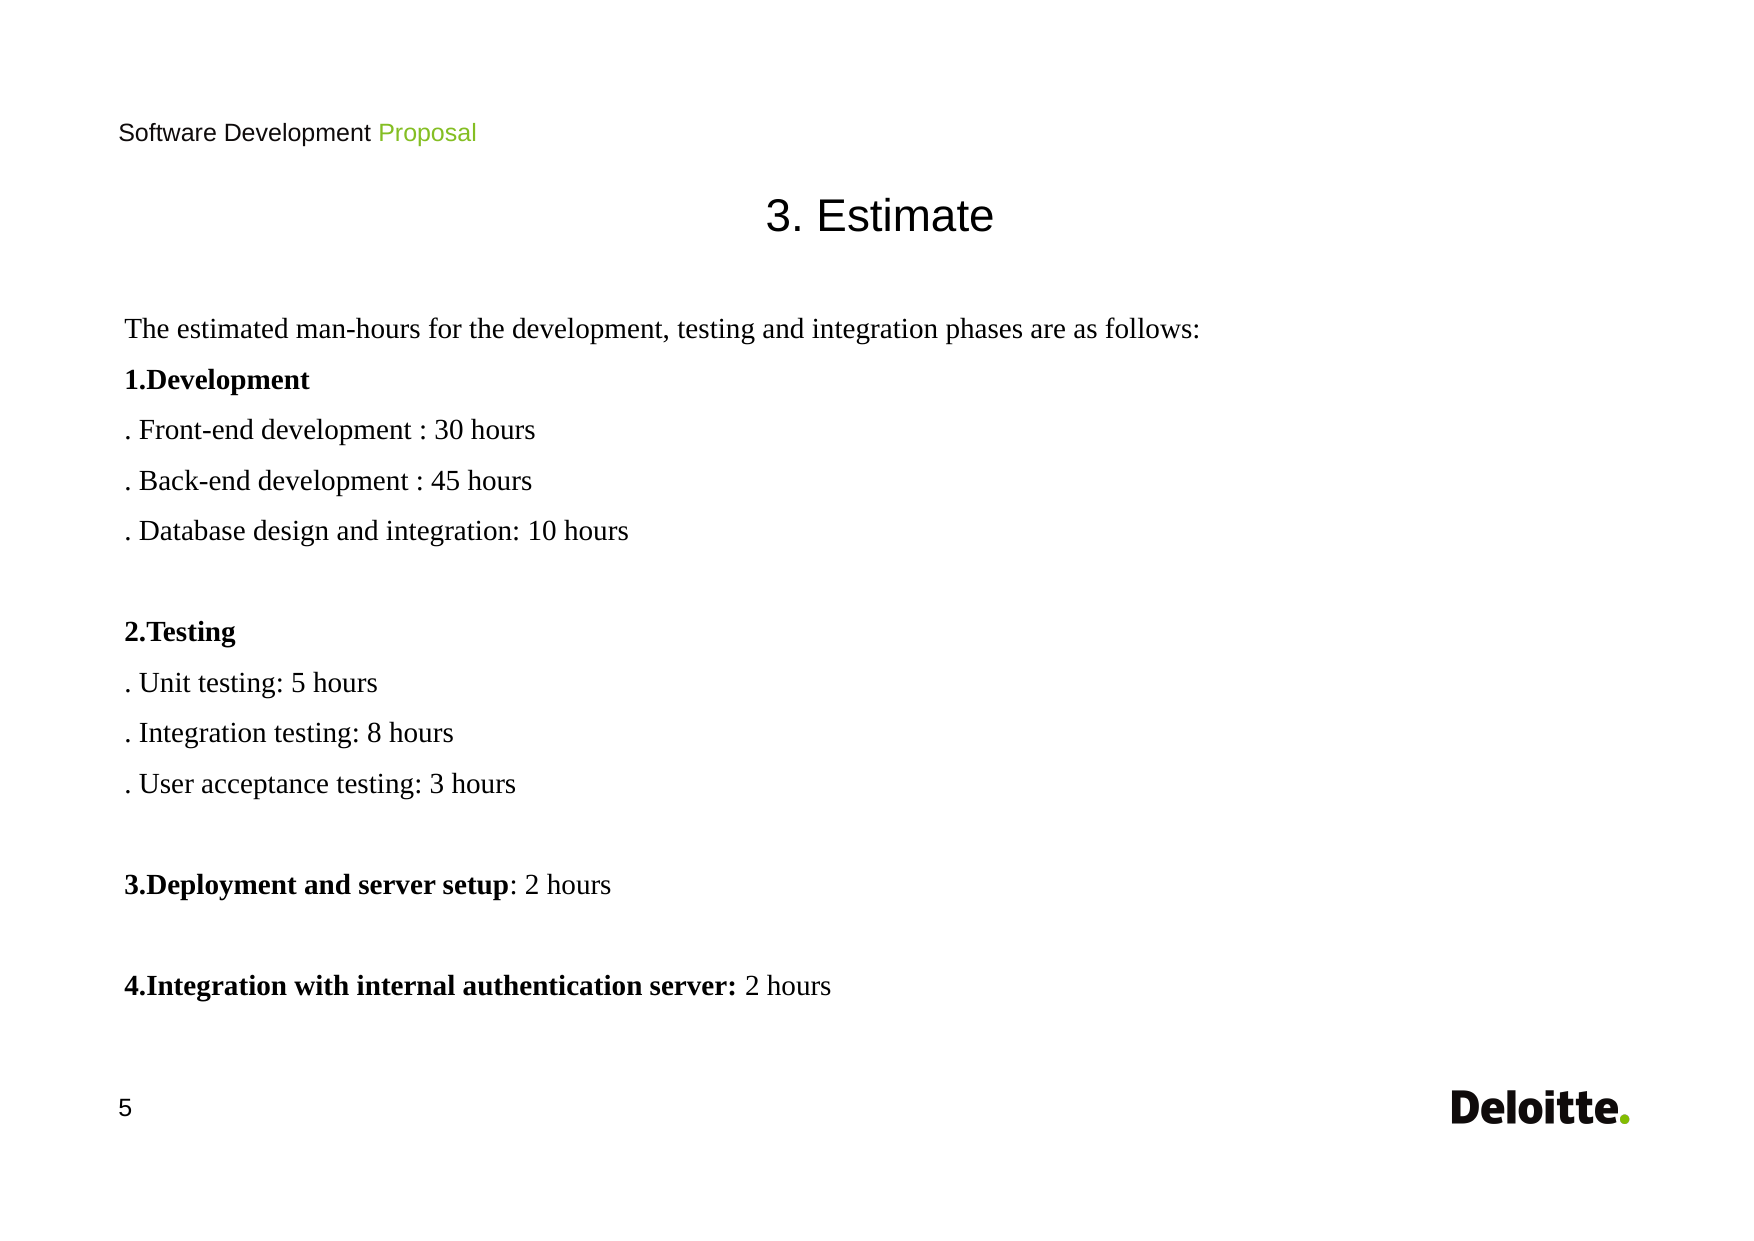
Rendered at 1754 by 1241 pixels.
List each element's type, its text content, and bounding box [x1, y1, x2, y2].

text 3.Deployment and server setup: 2 hours [124, 867, 1636, 901]
text 2.Testing [124, 614, 1636, 648]
text . Database design and integration: 10 hours [124, 513, 1636, 547]
text 3. Estimate [124, 188, 1636, 241]
text The estimated man-hours for the development, testing and integration phases are as follows: [124, 311, 1636, 345]
picture [1448, 1084, 1633, 1130]
text . User acceptance testing: 3 hours [124, 766, 1636, 799]
text . Back-end development : 45 hours [124, 463, 1636, 496]
text . Front-end development : 30 hours [124, 412, 1636, 446]
text . Unit testing: 5 hours [124, 665, 1636, 698]
text 1.Development [124, 362, 1636, 395]
text 4.Integration with internal authentication server: 2 hours [124, 968, 1636, 1002]
text . Integration testing: 8 hours [124, 716, 1636, 749]
